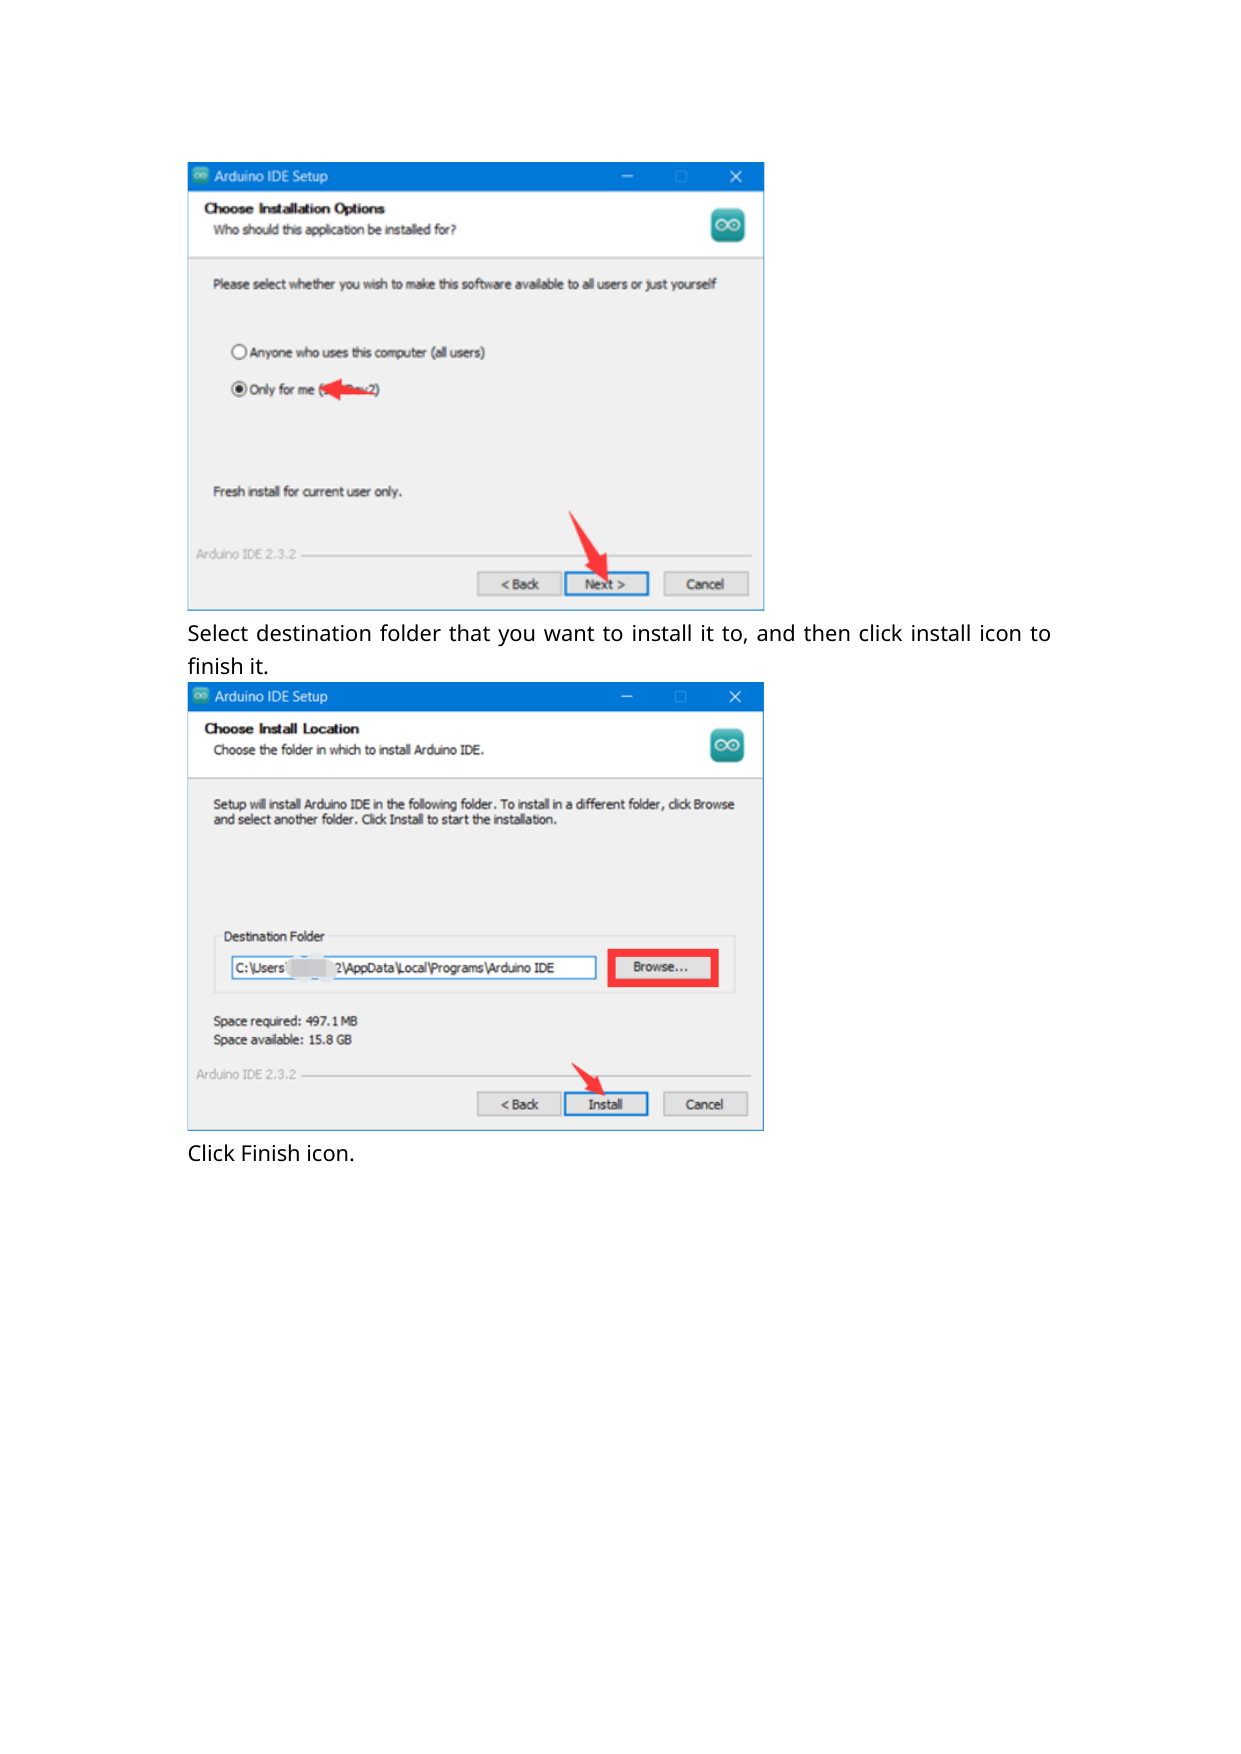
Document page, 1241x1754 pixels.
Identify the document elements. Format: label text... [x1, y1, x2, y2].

text Select destination folder that you want to install it to, and then click install icon to finish it. [187, 617, 1053, 682]
picture [187, 162, 765, 611]
text Click Finish icon. [187, 1137, 1053, 1169]
picture [187, 682, 764, 1131]
